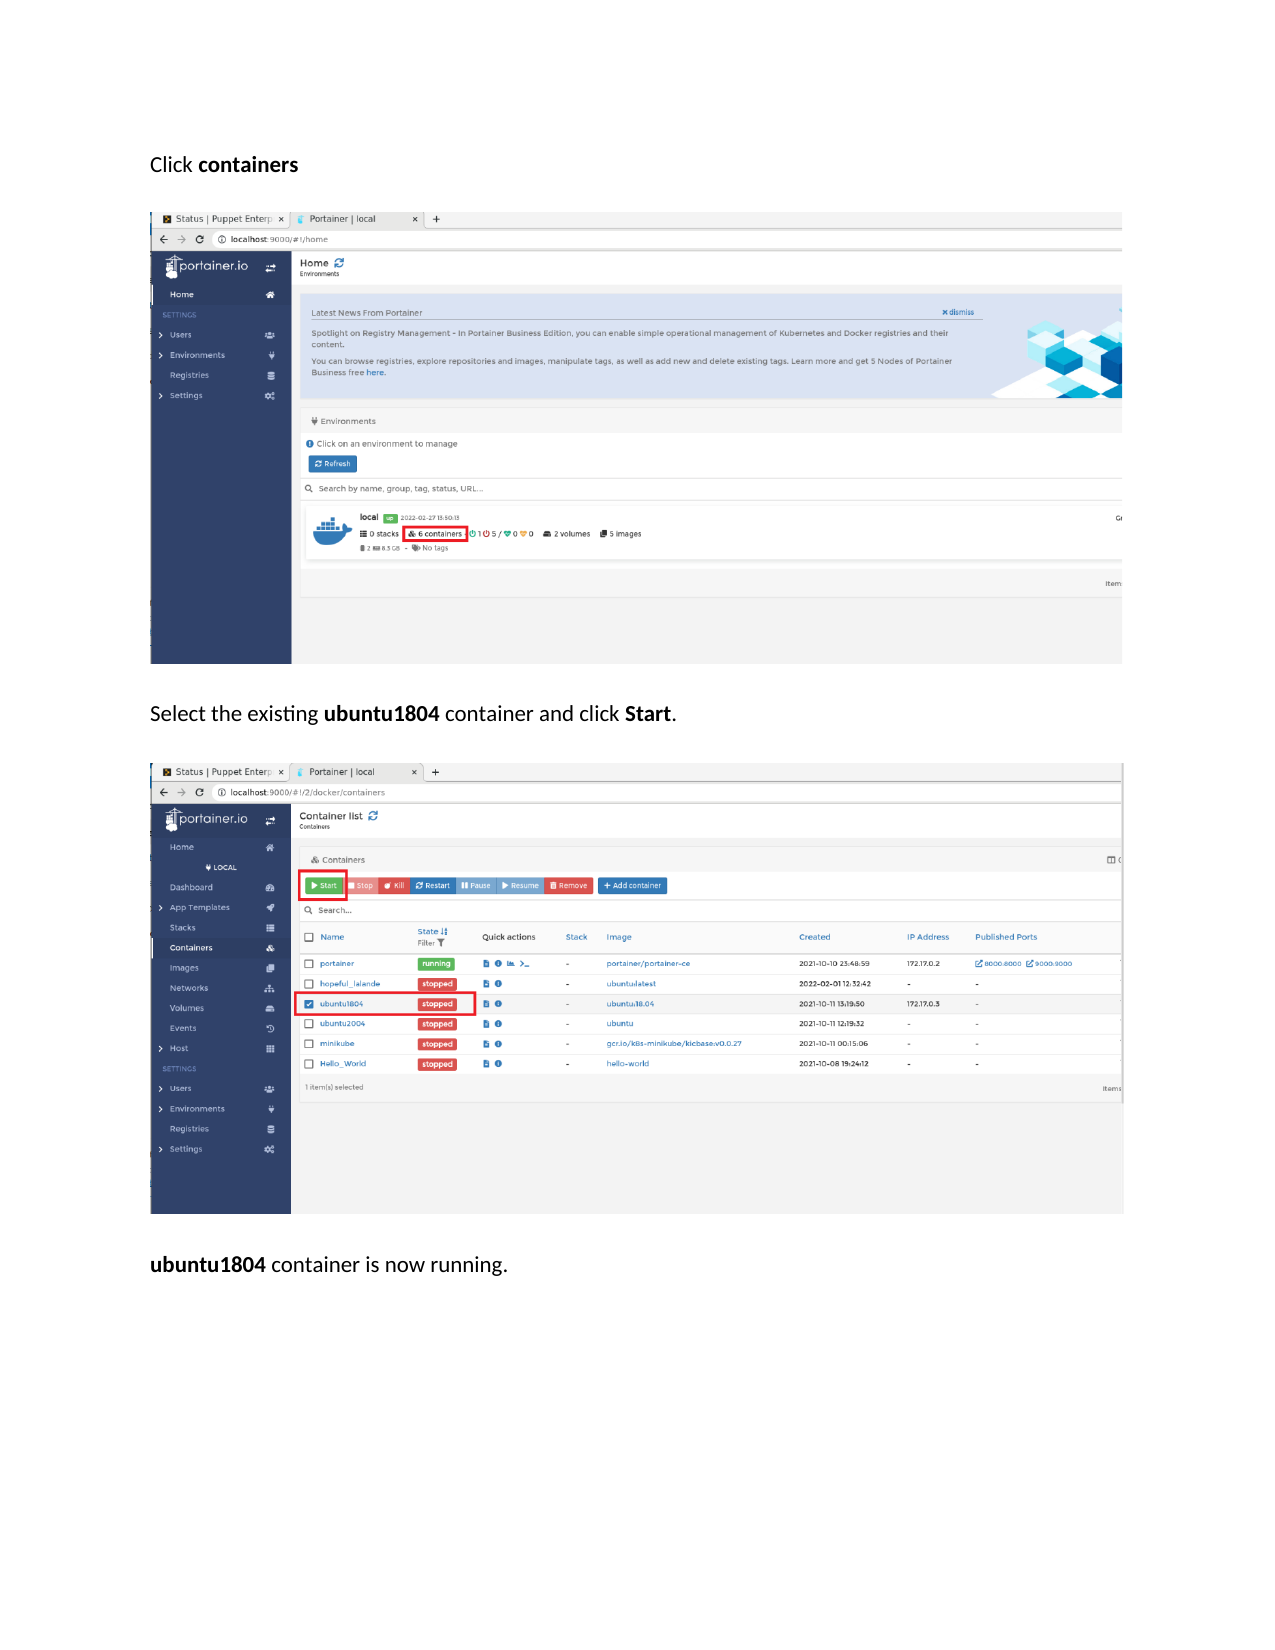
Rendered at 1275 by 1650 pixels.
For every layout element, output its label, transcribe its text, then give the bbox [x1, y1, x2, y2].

picture [150, 212, 1123, 664]
text ubuntu1804 container is now running. [150, 1218, 1125, 1278]
picture [150, 763, 1124, 1214]
text Select the existing ubuntu1804 container and click Start. [150, 699, 1125, 728]
text Click containers [150, 150, 1125, 208]
